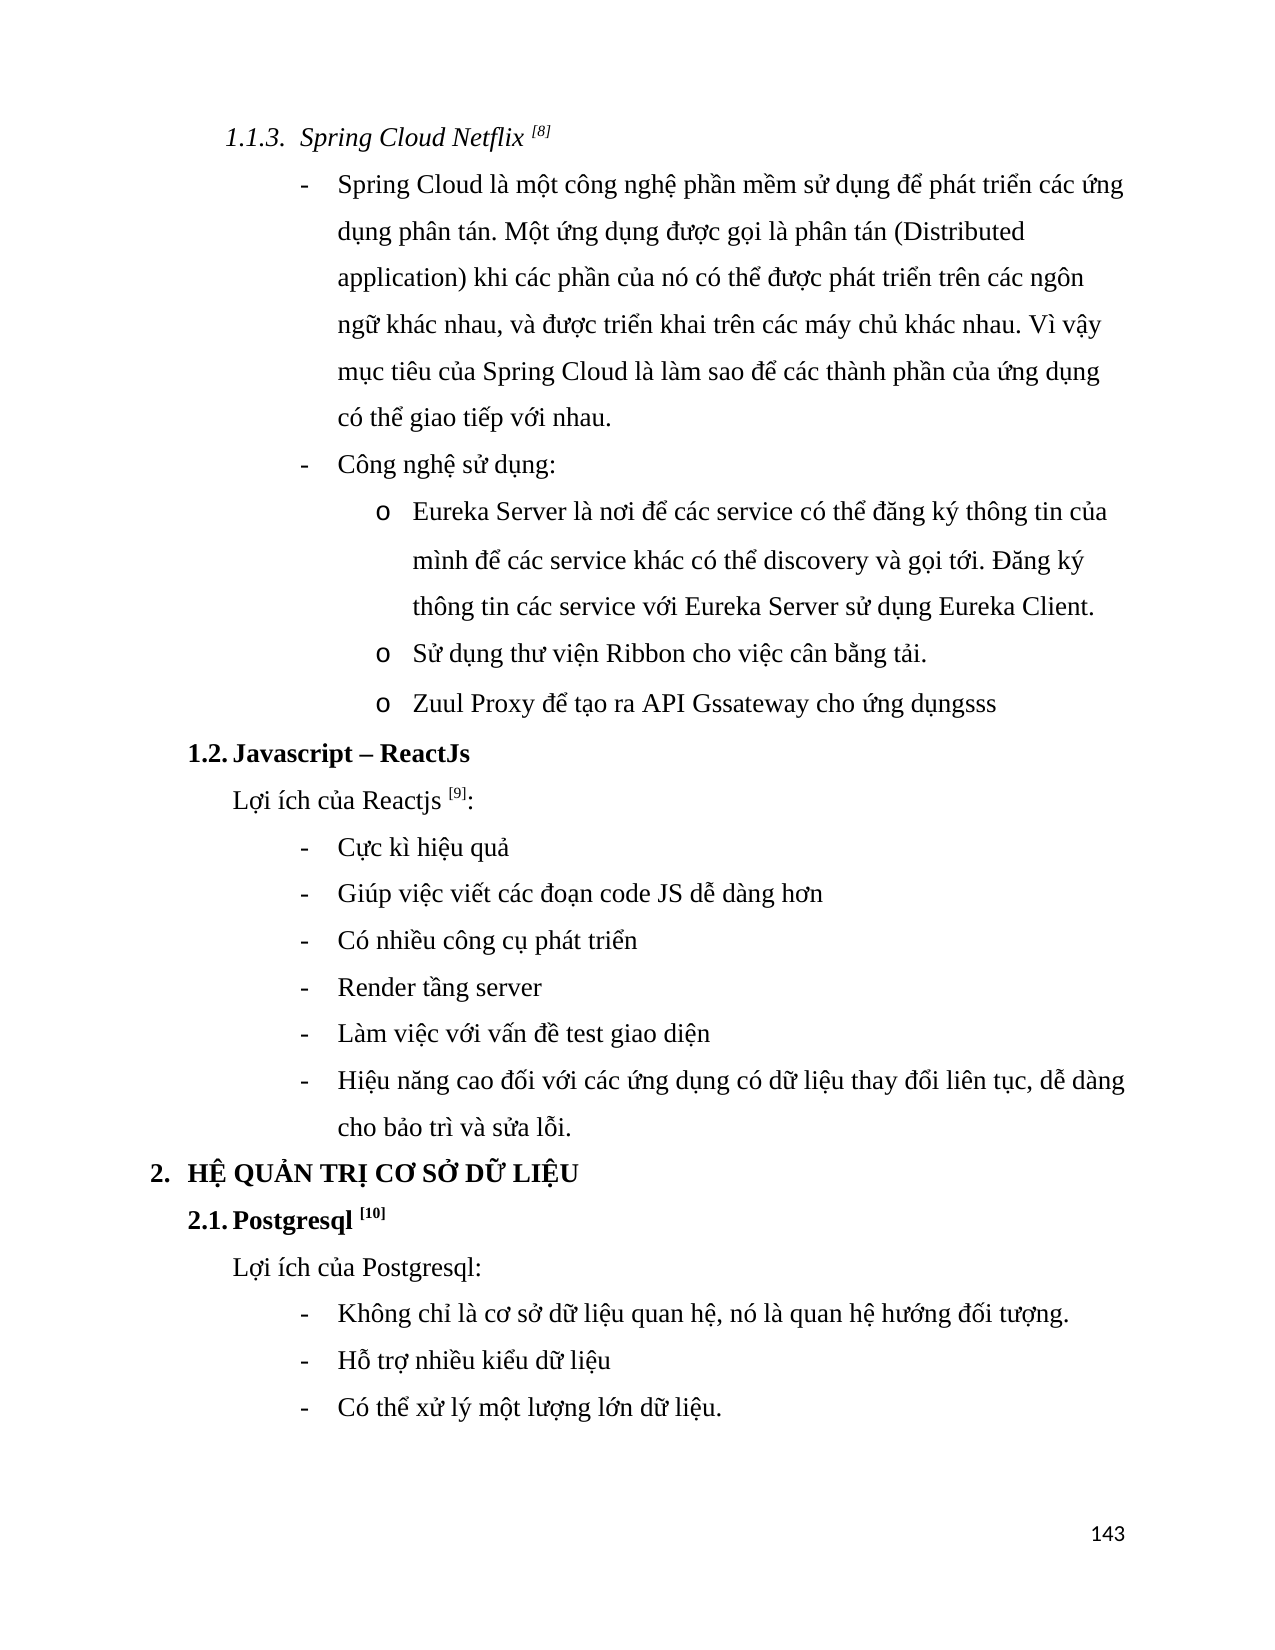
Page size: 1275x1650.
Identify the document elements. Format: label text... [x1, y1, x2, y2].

list Có nhiều công cụ phát triển [300, 924, 1125, 955]
list Javascript – ReactJs [187, 737, 1125, 768]
list Spring Cloud Netflix [8] [225, 121, 1125, 153]
list Không chỉ là cơ sở dữ liệu quan hệ, nó là quan hệ hướng đối tượng. [300, 1297, 1125, 1328]
list Spring Cloud là một công nghệ phần mềm sử dụng để phát triển các ứng dụng phân tán. Một ứng dụng được gọi là phân tán (Distributed application) khi các phần của nó có thể được phát triển trên các ngôn ngữ khác nhau, và được triển khai trên các máy chủ khác nhau. Vì vậy mục tiêu của Spring Cloud là làm sao để các thành phần của ứng dụng có thể giao tiếp với nhau. [300, 168, 1125, 433]
list Công nghệ sử dụng: [300, 448, 1125, 479]
list HỆ QUẢN TRỊ CƠ SỞ DỮ LIỆU [150, 1157, 1125, 1188]
list Có thể xử lý một lượng lớn dữ liệu. [300, 1391, 1125, 1422]
list Zuul Proxy để tạo ra API Gssateway cho ứng dụngsss [375, 687, 1125, 721]
list Hỗ trợ nhiều kiểu dữ liệu [300, 1344, 1125, 1375]
list Render tầng server [300, 971, 1125, 1002]
list Postgresql [10] [187, 1204, 1125, 1235]
list Lợi ích của Reactjs [9]: [232, 784, 1125, 815]
list Hiệu năng cao đối với các ứng dụng có dữ liệu thay đổi liên tục, dễ dàng cho bảo trì và sửa lỗi. [300, 1064, 1125, 1142]
list Giúp việc viết các đoạn code JS dễ dàng hơn [300, 877, 1125, 908]
list Lợi ích của Postgresql: [232, 1251, 1125, 1282]
list Cực kì hiệu quả [300, 831, 1125, 862]
list Làm việc với vấn đề test giao diện [300, 1017, 1125, 1048]
list Sử dụng thư viện Ribbon cho việc cân bằng tải. [375, 637, 1125, 671]
list Eureka Server là nơi để các service có thể đăng ký thông tin của mình để các service khác có thể discovery và gọi tới. Đăng ký thông tin các service với Eureka Server sử dụng Eureka Client. [375, 495, 1125, 622]
